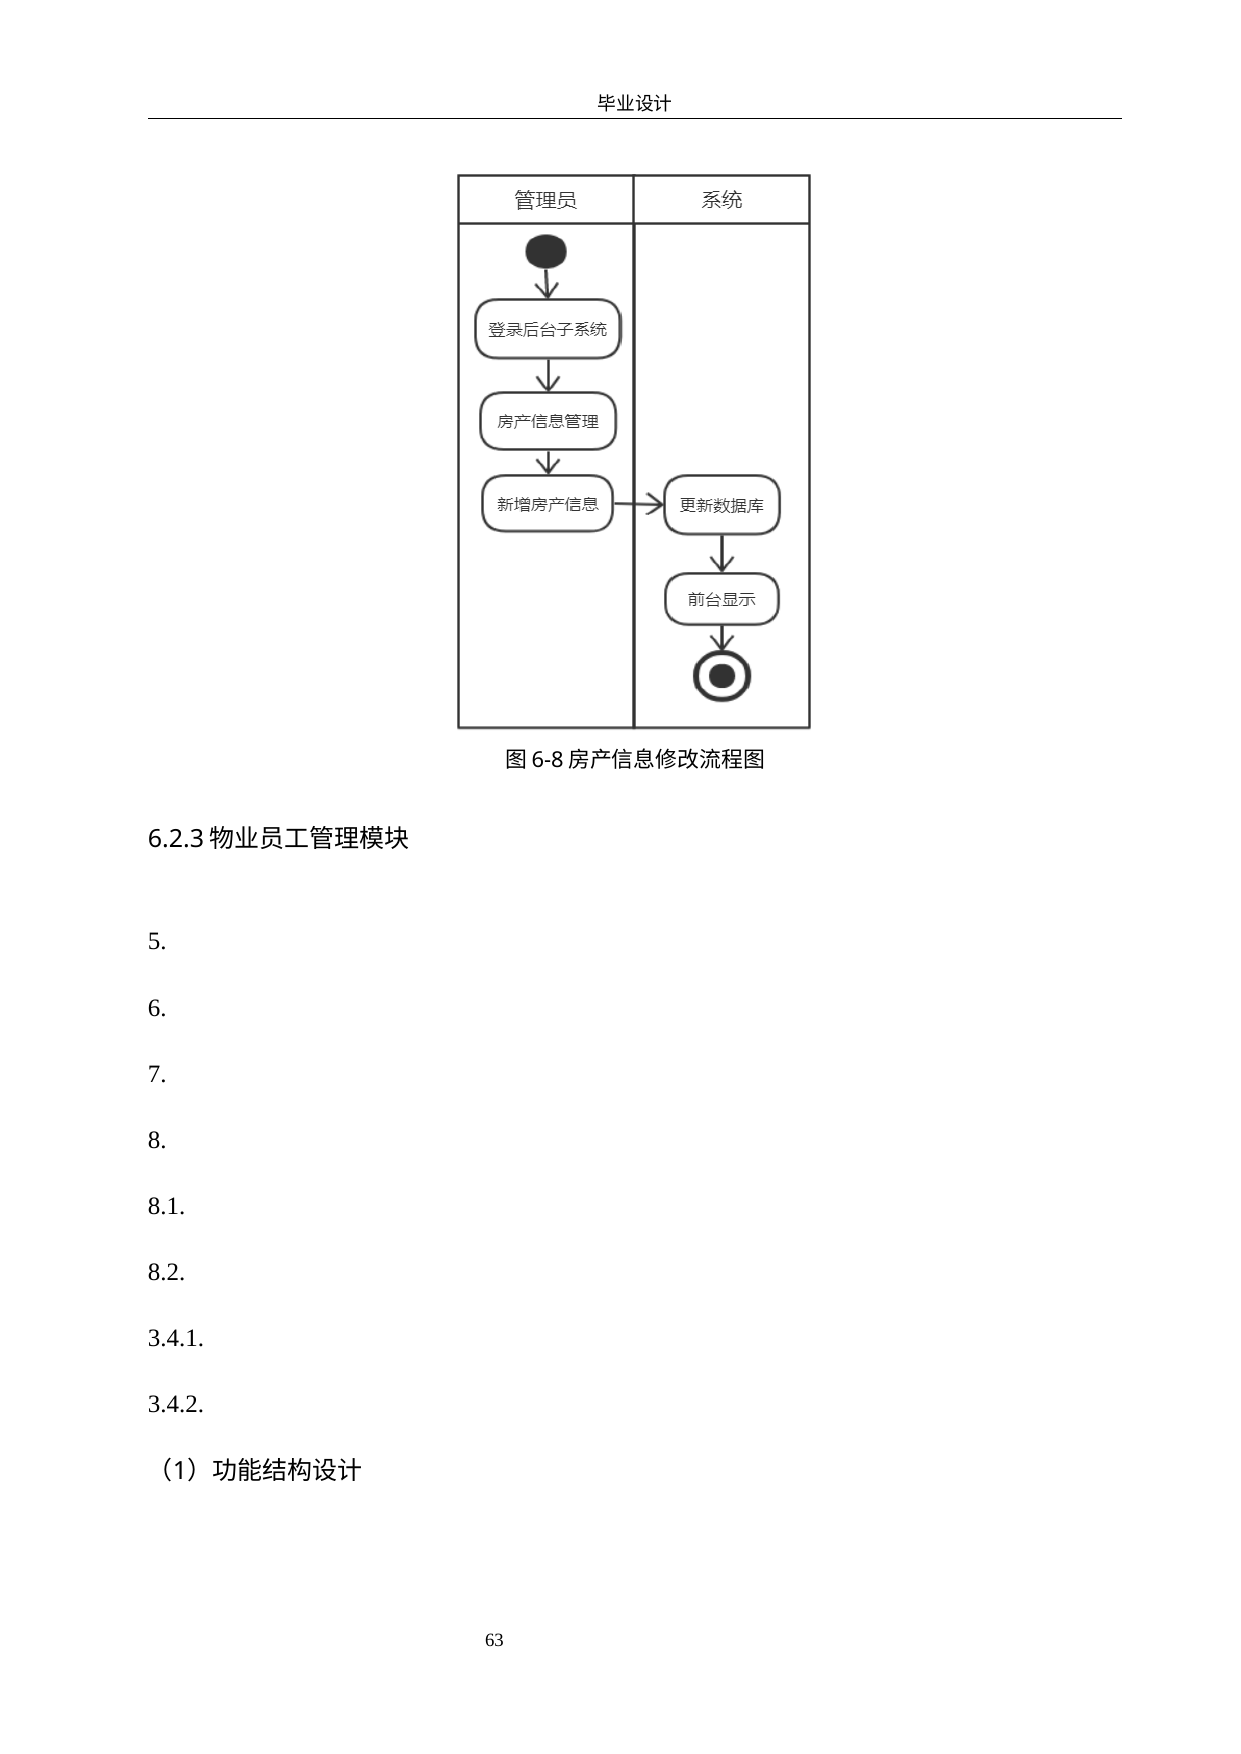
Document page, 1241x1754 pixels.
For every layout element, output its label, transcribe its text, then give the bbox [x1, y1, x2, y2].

text 图6-8房产信息修改流程图 [148, 741, 1122, 775]
picture [445, 164, 824, 739]
subtitle 6.2.3物业员工管理模块 [148, 802, 1122, 870]
text （1）功能结构设计 [148, 1434, 1122, 1502]
